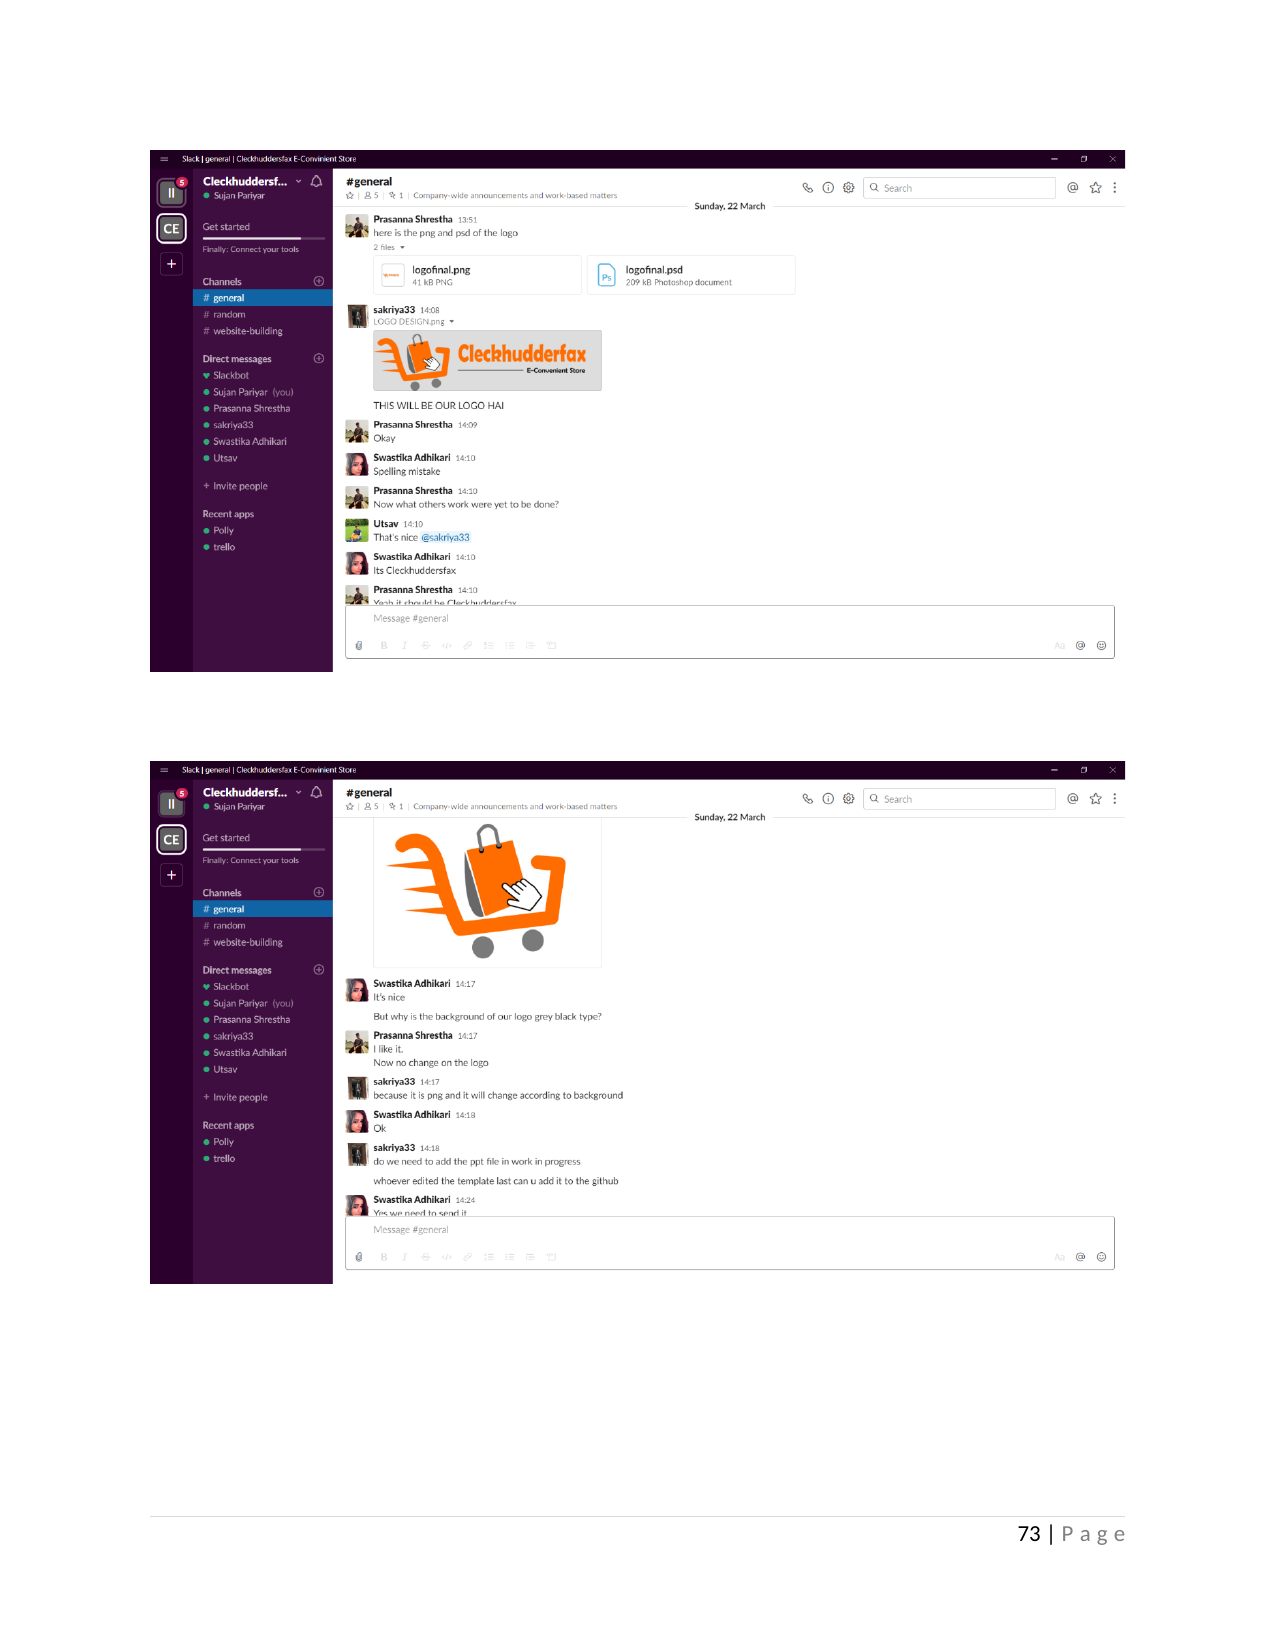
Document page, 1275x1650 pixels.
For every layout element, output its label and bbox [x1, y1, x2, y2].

picture [150, 150, 1125, 672]
picture [150, 761, 1125, 1284]
